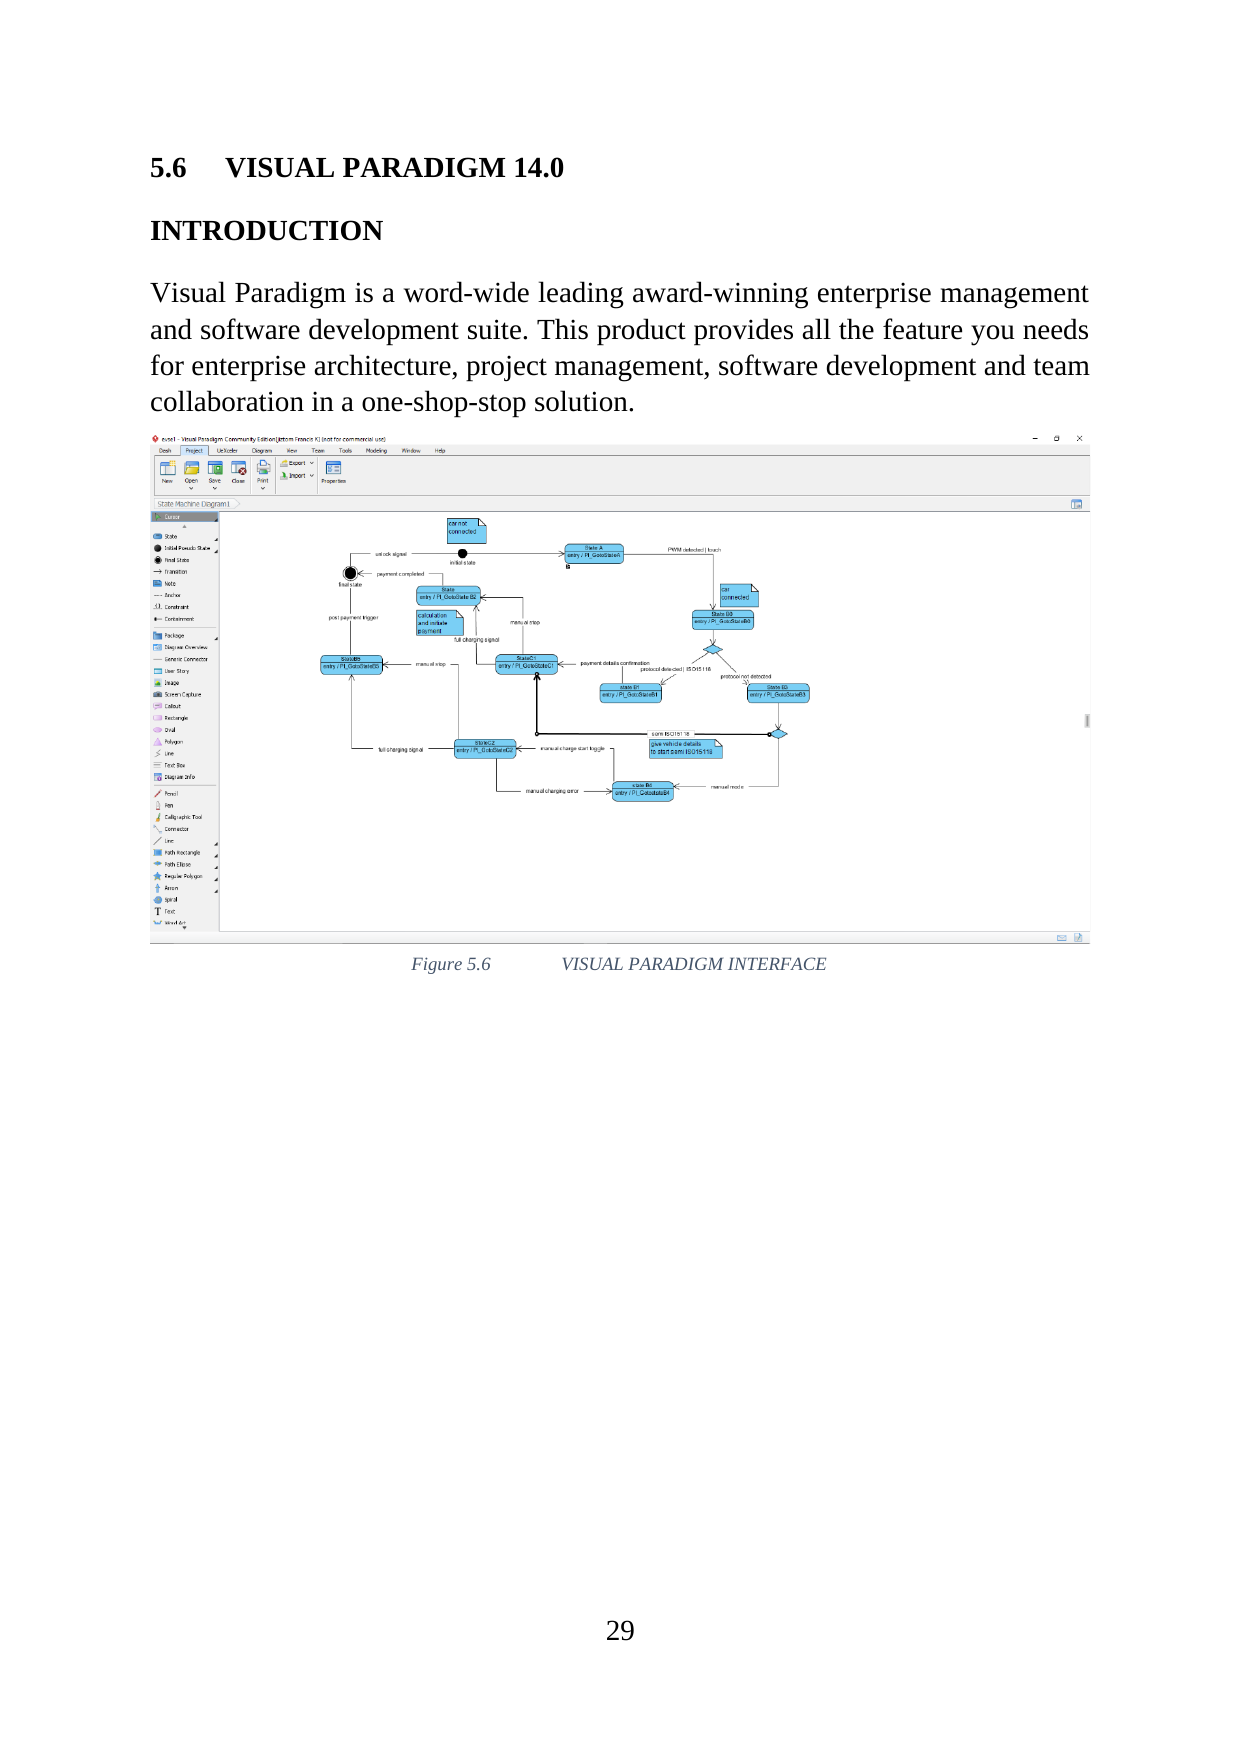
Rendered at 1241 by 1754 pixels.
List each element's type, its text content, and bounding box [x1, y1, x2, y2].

subtitle VISUAL PARADIGM 14.0 [150, 150, 1090, 183]
subtitle INTRODUCTION [150, 213, 1090, 246]
picture [150, 433, 1091, 944]
text Visual Paradigm is a word-wide leading award-winning enterprise management and software development suite. This product provides all the feature you needs for enterprise architecture, project management, software development and team collaboration in a one-shop-stop solution. [150, 276, 1090, 418]
